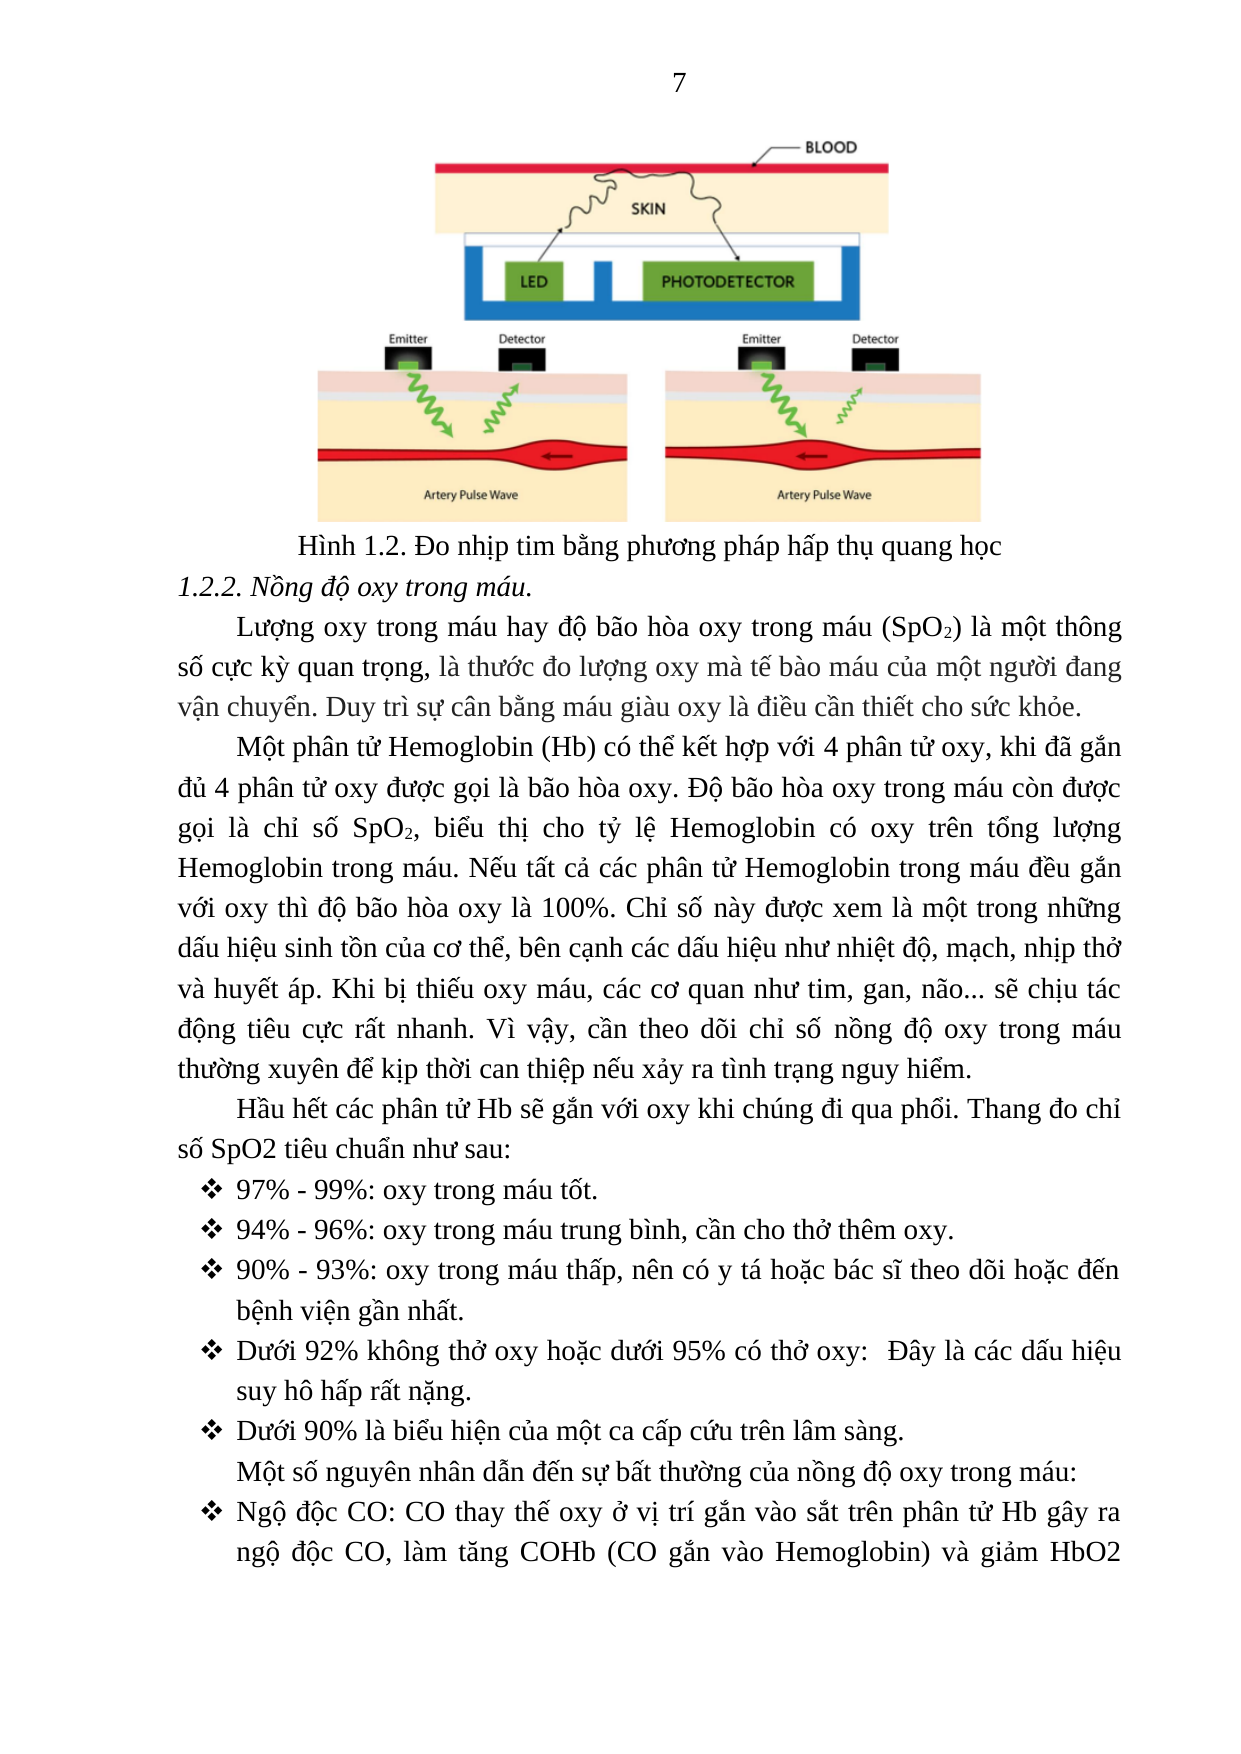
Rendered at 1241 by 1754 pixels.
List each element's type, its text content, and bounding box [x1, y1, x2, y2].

list Dưới 90% là biểu hiện của một ca cấp cứu trên lâm sàng. [199, 1413, 1122, 1447]
text Một phân tử Hemoglobin (Hb) có thể kết hợp với 4 phân tử oxy, khi đã gắn đủ 4 phân tử oxy được gọi là bão hòa oxy. Độ bão hòa oxy trong máu còn được gọi là chỉ số SpO2, biểu thị cho tỷ lệ Hemoglobin có oxy trên tổng lượng Hemoglobin trong máu. Nếu tất cả các phân tử Hemoglobin trong máu đều gắn với oxy thì độ bão hòa oxy là 100%. Chỉ số này được xem là một trong những dấu hiệu sinh tồn của cơ thể, bên cạnh các dấu hiệu như nhiệt độ, mạch, nhịp thở và huyết áp. Khi bị thiếu oxy máu, các cơ quan như tim, gan, não... sẽ chịu tác động tiêu cực rất nhanh. Vì vậy, cần theo dõi chỉ số nồng độ oxy trong máu thường xuyên để kịp thời can thiệp nếu xảy ra tình trạng nguy hiểm. [177, 729, 1122, 1085]
text Hầu hết các phân tử Hb sẽ gắn với oxy khi chúng đi qua phổi. Thang đo chỉ số SpO2 tiêu chuẩn như sau: [177, 1091, 1122, 1165]
picture [317, 132, 983, 522]
list Dưới 92% không thở oxy hoặc dưới 95% có thở oxy: Đây là các dấu hiệu suy hô hấp rất nặng. [199, 1333, 1122, 1407]
text Đo nhịp tim bằng phương pháp hấp thụ quang học [177, 528, 1122, 562]
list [199, 1494, 1122, 1568]
list 90% - 93%: oxy trong máu thấp, nên có y tá hoặc bác sĩ theo dõi hoặc đến bệnh viện gần nhất. [199, 1252, 1122, 1326]
text Một số nguyên nhân dẫn đến sự bất thường của nồng độ oxy trong máu: [177, 1454, 1122, 1487]
list 97% - 99%: oxy trong máu tốt. [199, 1172, 1122, 1205]
subtitle 1.2.2. Nồng độ oxy trong máu. [177, 569, 1122, 602]
list 94% - 96%: oxy trong máu trung bình, cần cho thở thêm oxy. [199, 1212, 1122, 1246]
text Lượng oxy trong máu hay độ bão hòa oxy trong máu (SpO2) là một thông số cực kỳ quan trọng, là thước đo lượng oxy mà tế bào máu của một người đang vận chuyển. Duy trì sự cân bằng máu giàu oxy là điều cần thiết cho sức khỏe. [177, 609, 1122, 723]
